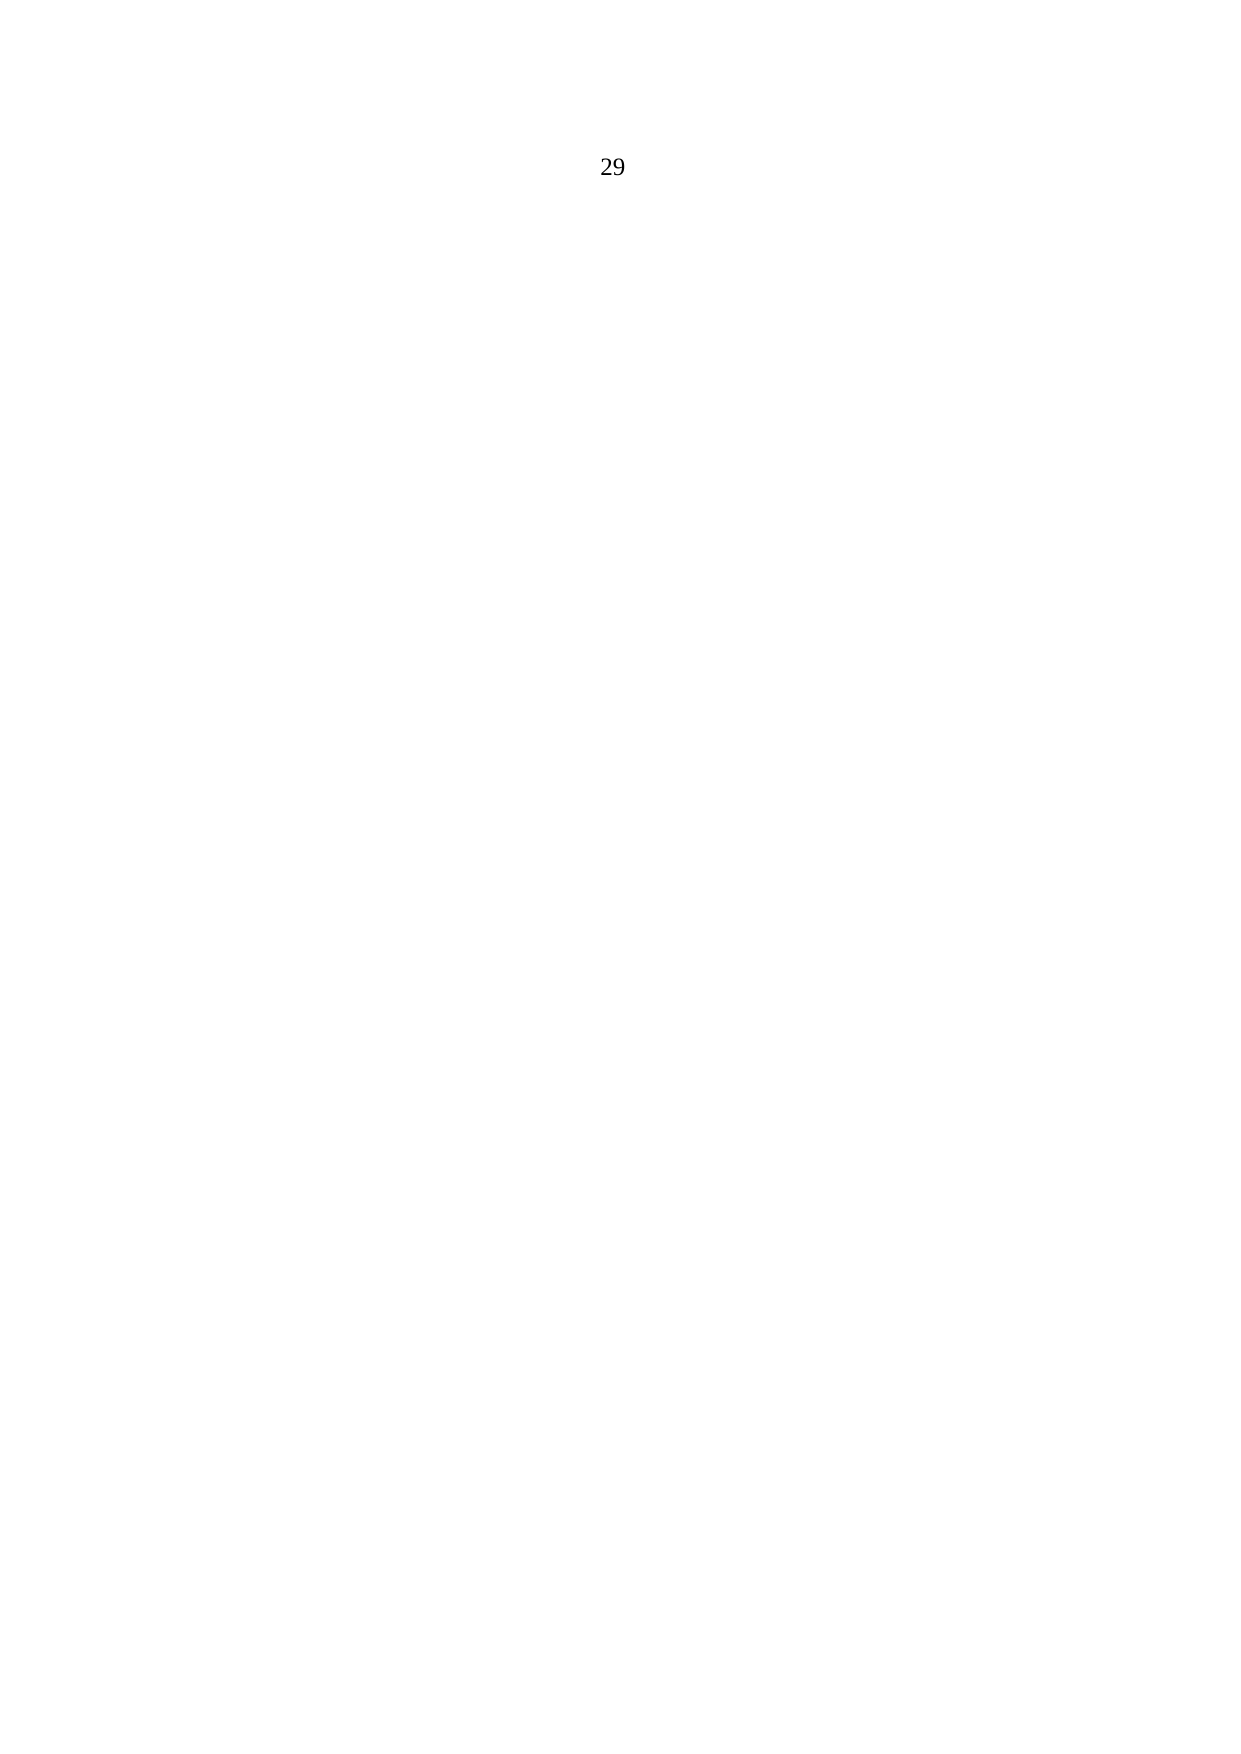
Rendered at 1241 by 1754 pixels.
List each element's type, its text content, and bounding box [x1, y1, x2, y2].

text 29 [600, 152, 1154, 181]
